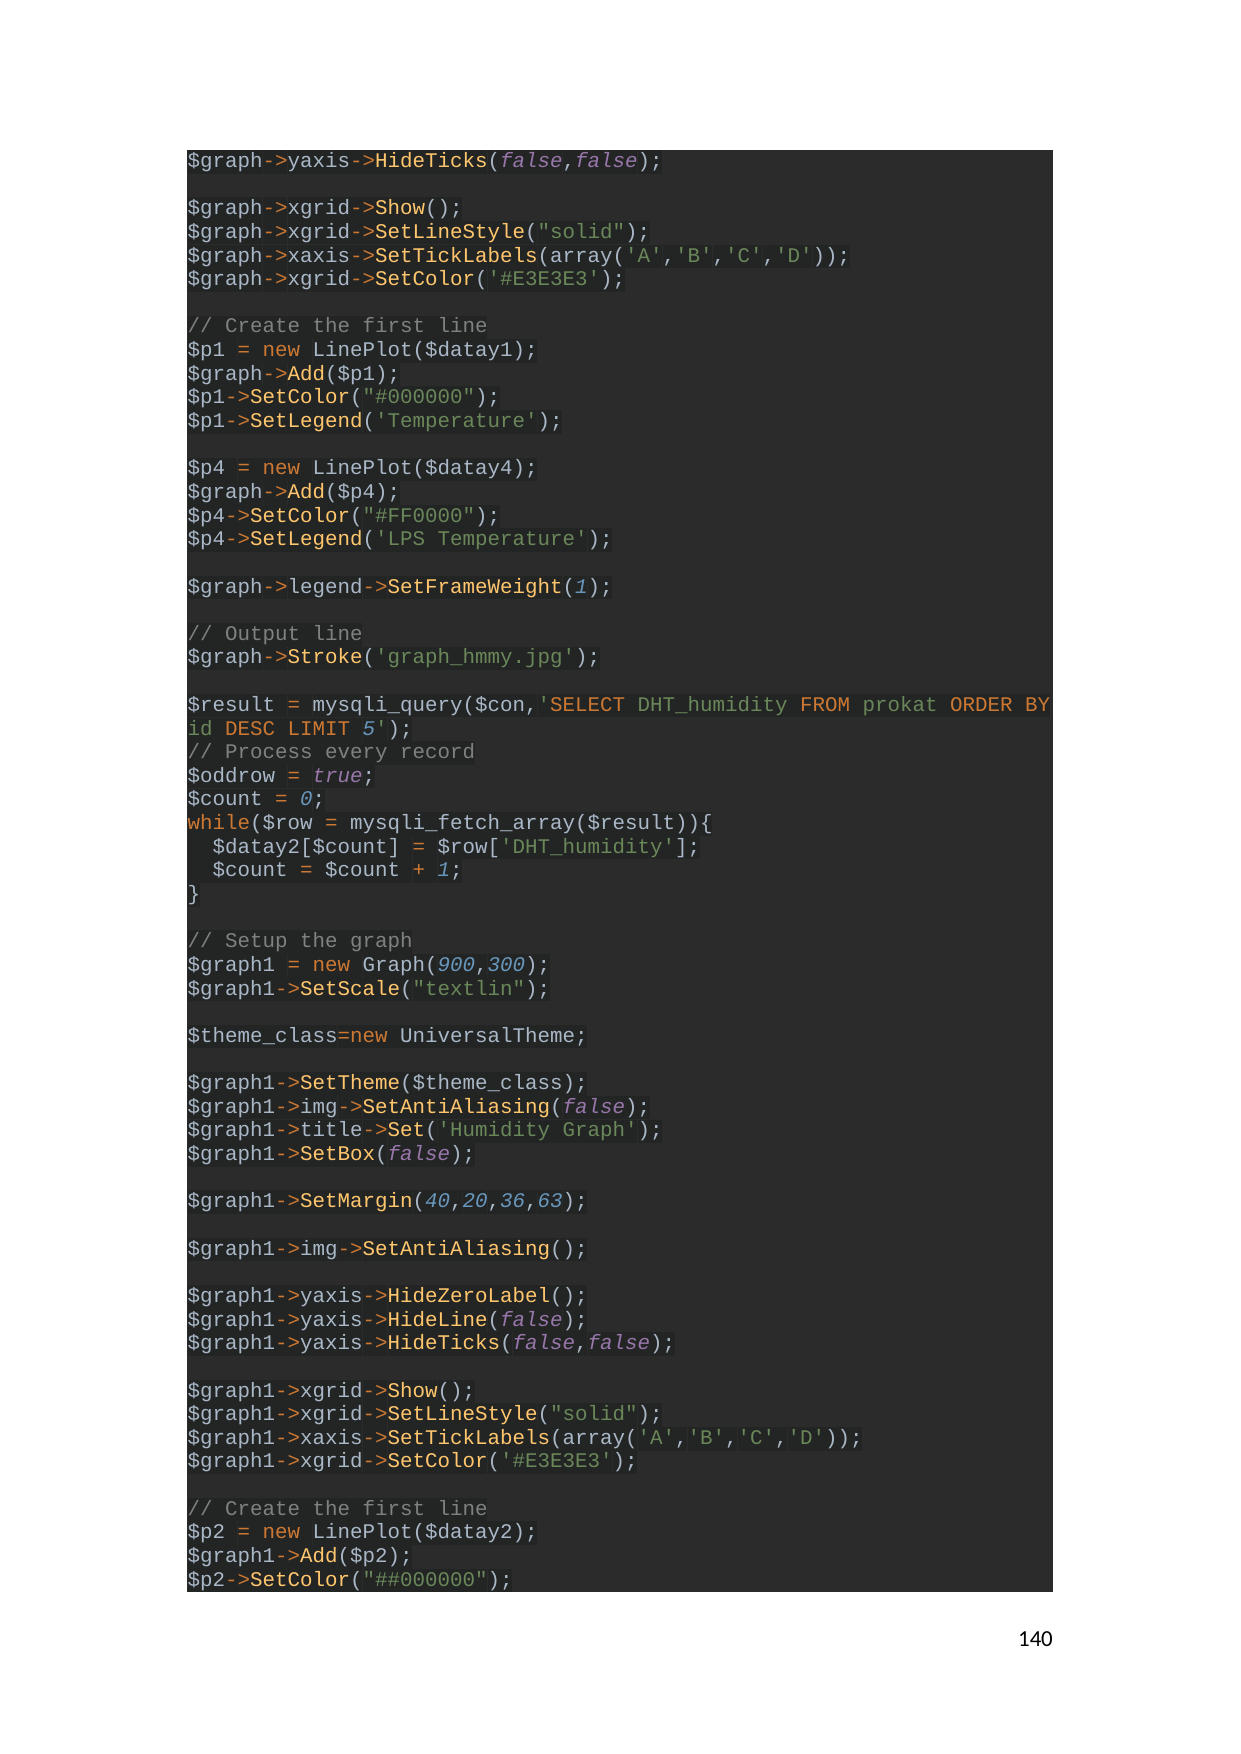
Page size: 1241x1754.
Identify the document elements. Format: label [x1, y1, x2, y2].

text [187, 150, 1053, 1592]
